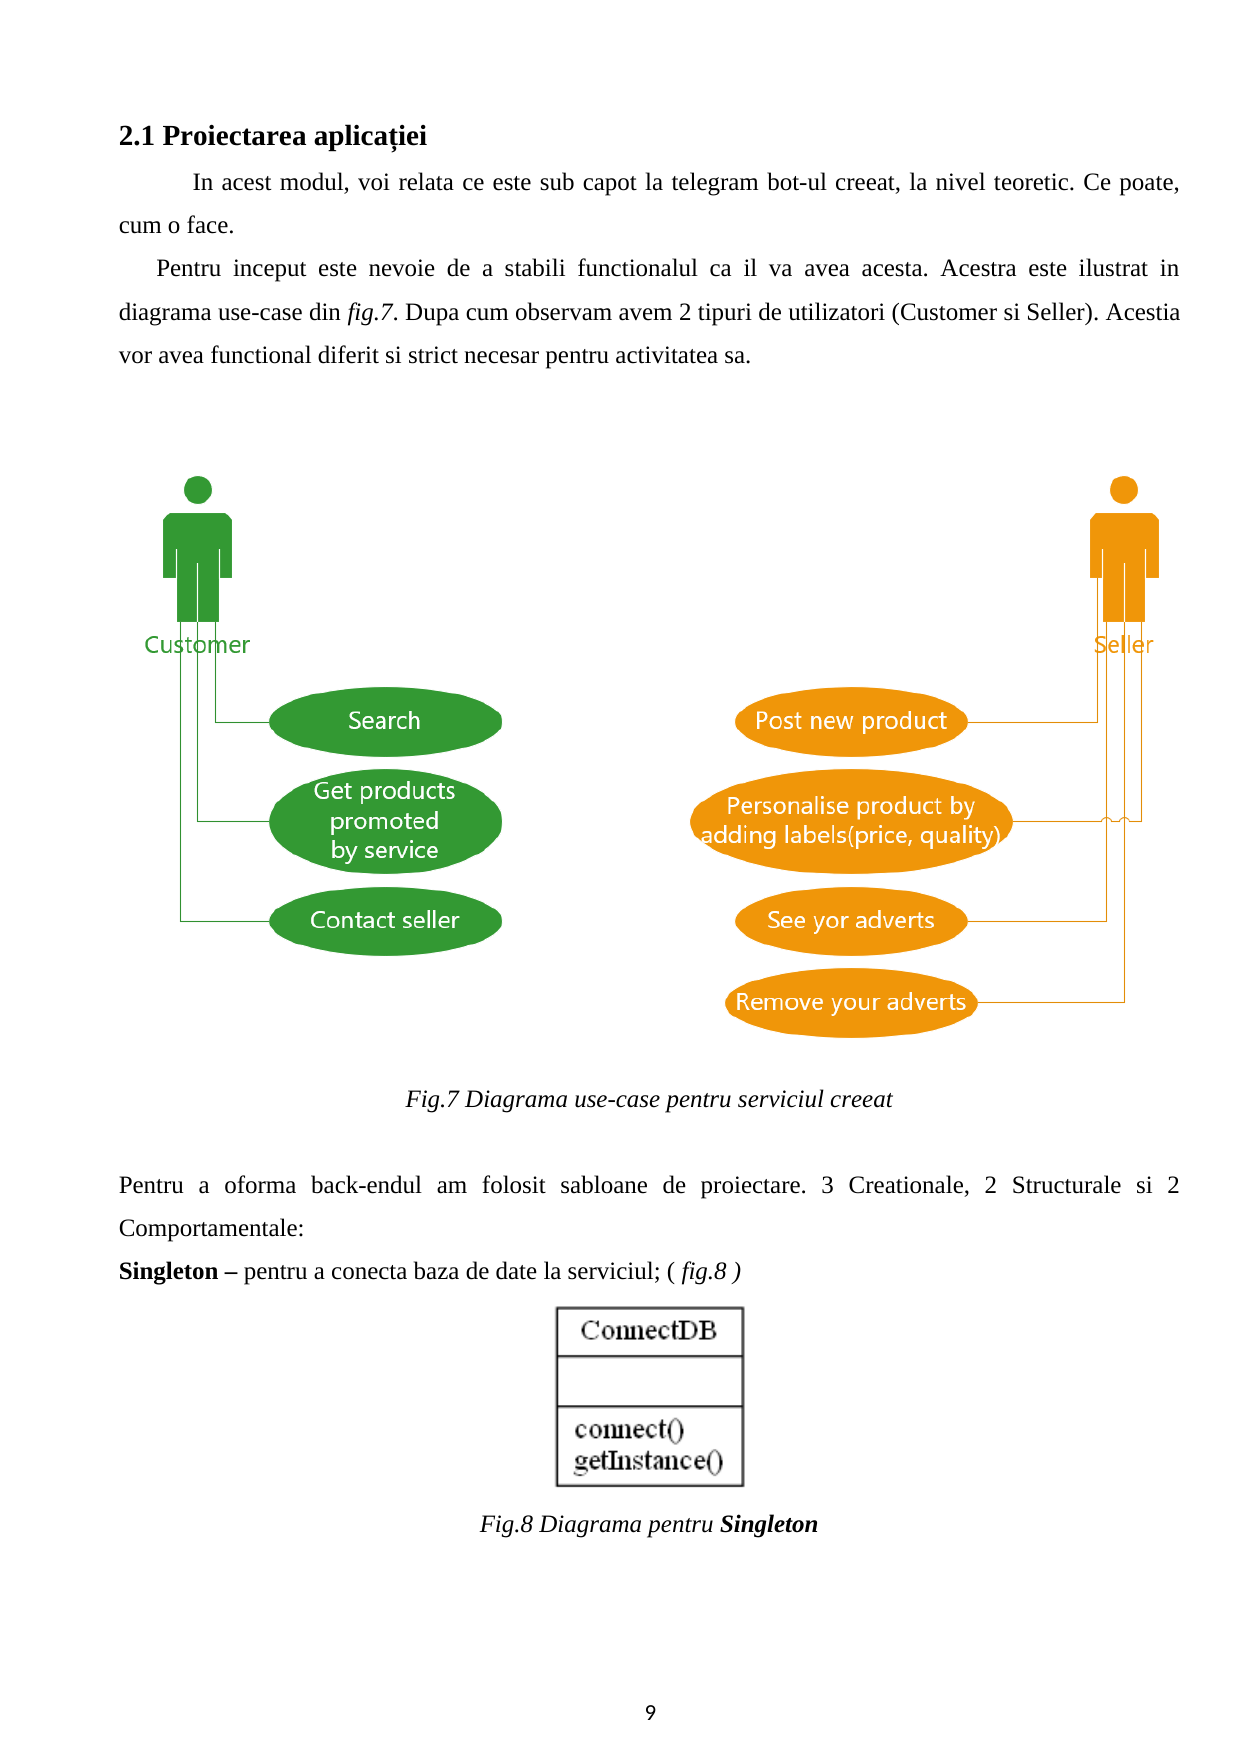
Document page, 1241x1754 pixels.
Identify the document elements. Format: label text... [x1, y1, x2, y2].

text Pentru inceput este nevoie de a stabili functionalul ca il va avea acesta. Acestra este ilustrat in diagrama use-case din fig.7. Dupa cum observam avem 2 tipuri de utilizatori (Customer si Seller). Acestia vor avea functional diferit si strict necesar pentru activitatea sa. [118, 253, 1182, 368]
text Fig.7 Diagrama use-case pentru serviciul creeat [118, 1084, 1182, 1113]
text Fig.8 Diagrama pentru Singleton [118, 1299, 1182, 1538]
picture [118, 426, 1182, 1070]
subtitle 2.1 Proiectarea aplicației [118, 118, 1182, 152]
picture [549, 1299, 751, 1495]
text Pentru a oforma back-endul am folosit sabloane de proiectare. 3 Creationale, 2 Structurale si 2 Comportamentale: [118, 1170, 1182, 1242]
text Singleton – pentru a conecta baza de date la serviciul; ( fig.8 ) [118, 1256, 1182, 1285]
text In acest modul, voi relata ce este sub capot la telegram bot-ul creeat, la nivel teoretic. Ce poate, cum o face. [118, 167, 1182, 239]
